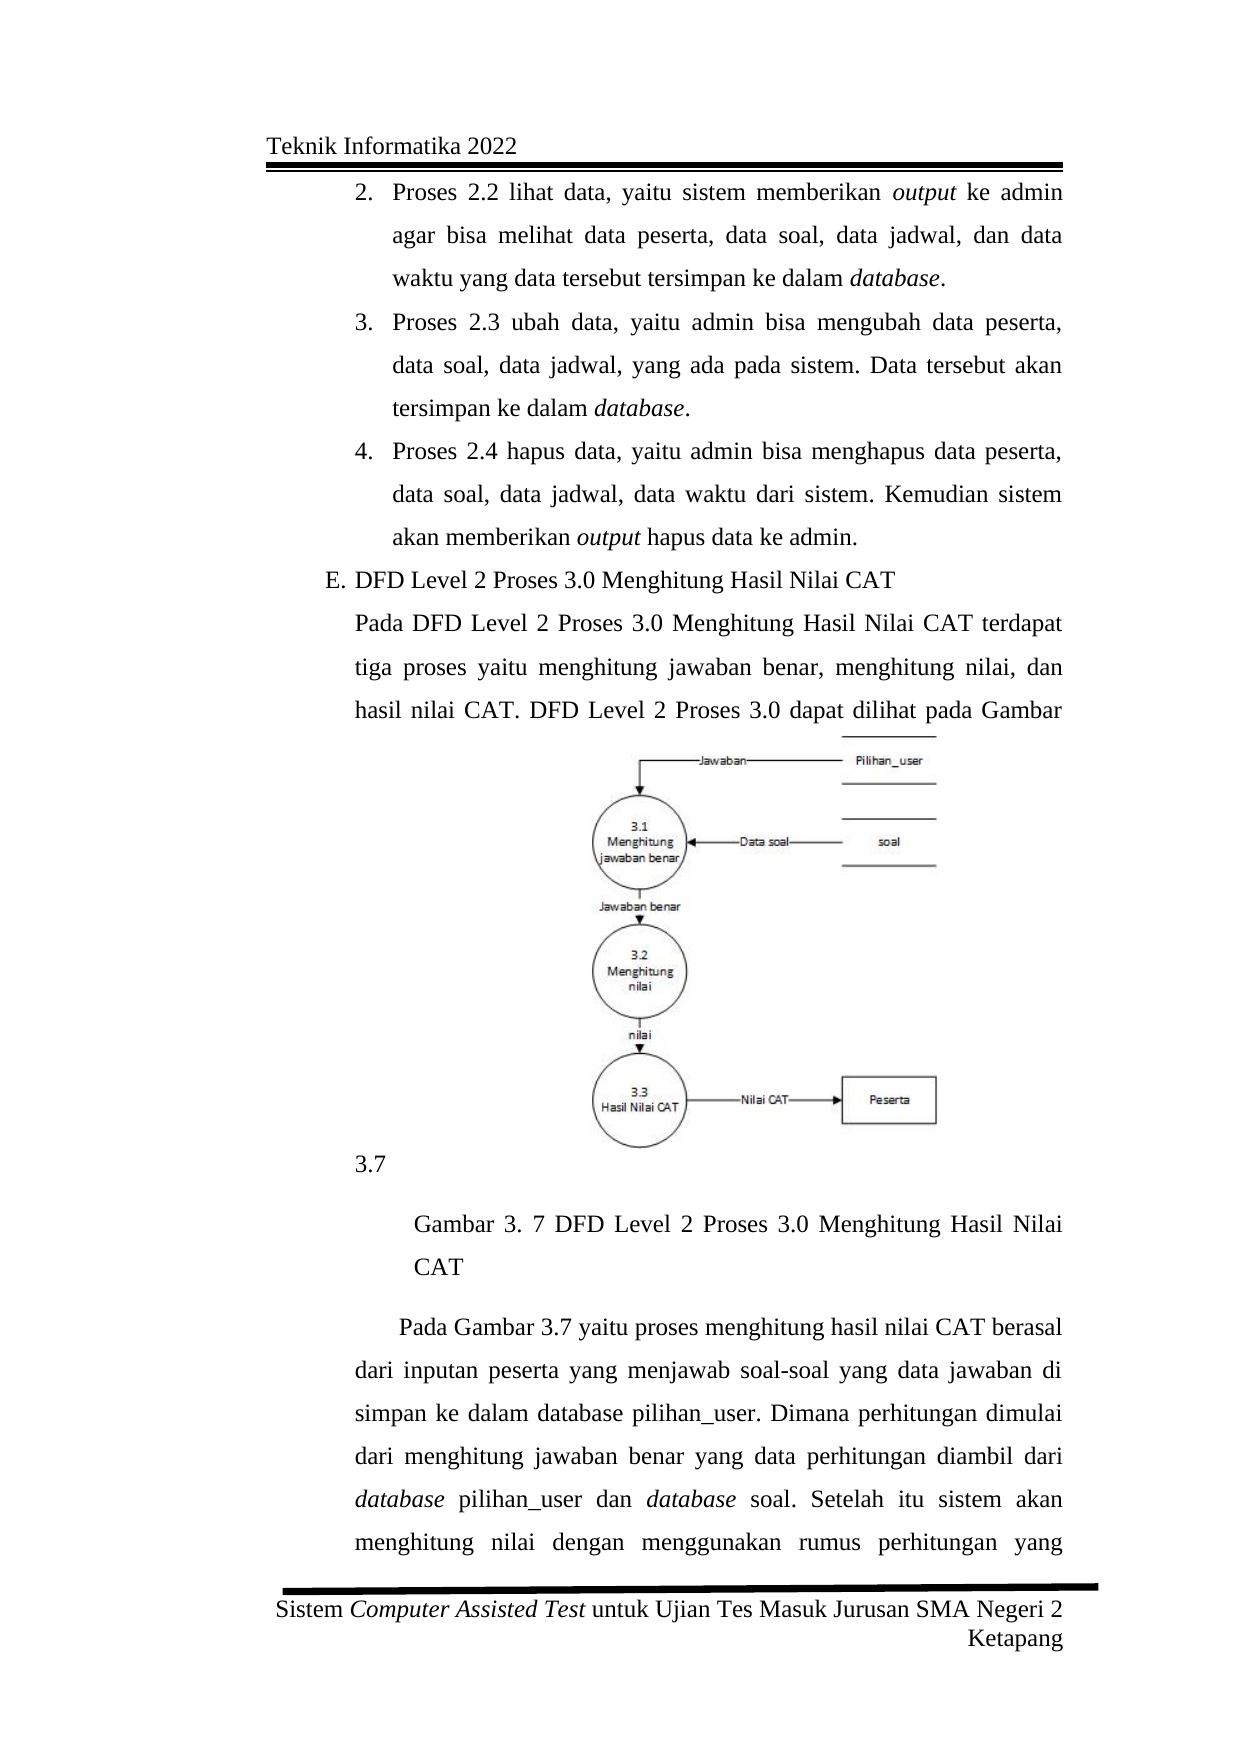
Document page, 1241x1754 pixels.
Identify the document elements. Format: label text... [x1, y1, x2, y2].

text Gambar 3. 7 DFD Level 2 Proses 3.0 Menghitung Hasil Nilai CAT [413, 1209, 1063, 1281]
list Proses 2.4 hapus data, yaitu admin bisa menghapus data peserta, data soal, data jadwal, data waktu dari sistem. Kemudian sistem akan memberikan output hapus data ke admin. [354, 436, 1063, 551]
list Proses 2.3 ubah data, yaitu admin bisa mengubah data peserta, data soal, data jadwal, yang ada pada sistem. Data tersebut akan tersimpan ke dalam database. [354, 307, 1063, 422]
list DFD Level 2 Proses 3.0 Menghitung Hasil Nilai CAT [325, 565, 1063, 594]
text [354, 1312, 1063, 1556]
list Proses 2.2 lihat data, yaitu sistem memberikan output ke admin agar bisa melihat data peserta, data soal, data jadwal, dan data waktu yang data tersebut tersimpan ke dalam database. [354, 177, 1063, 292]
picture [591, 735, 938, 1149]
